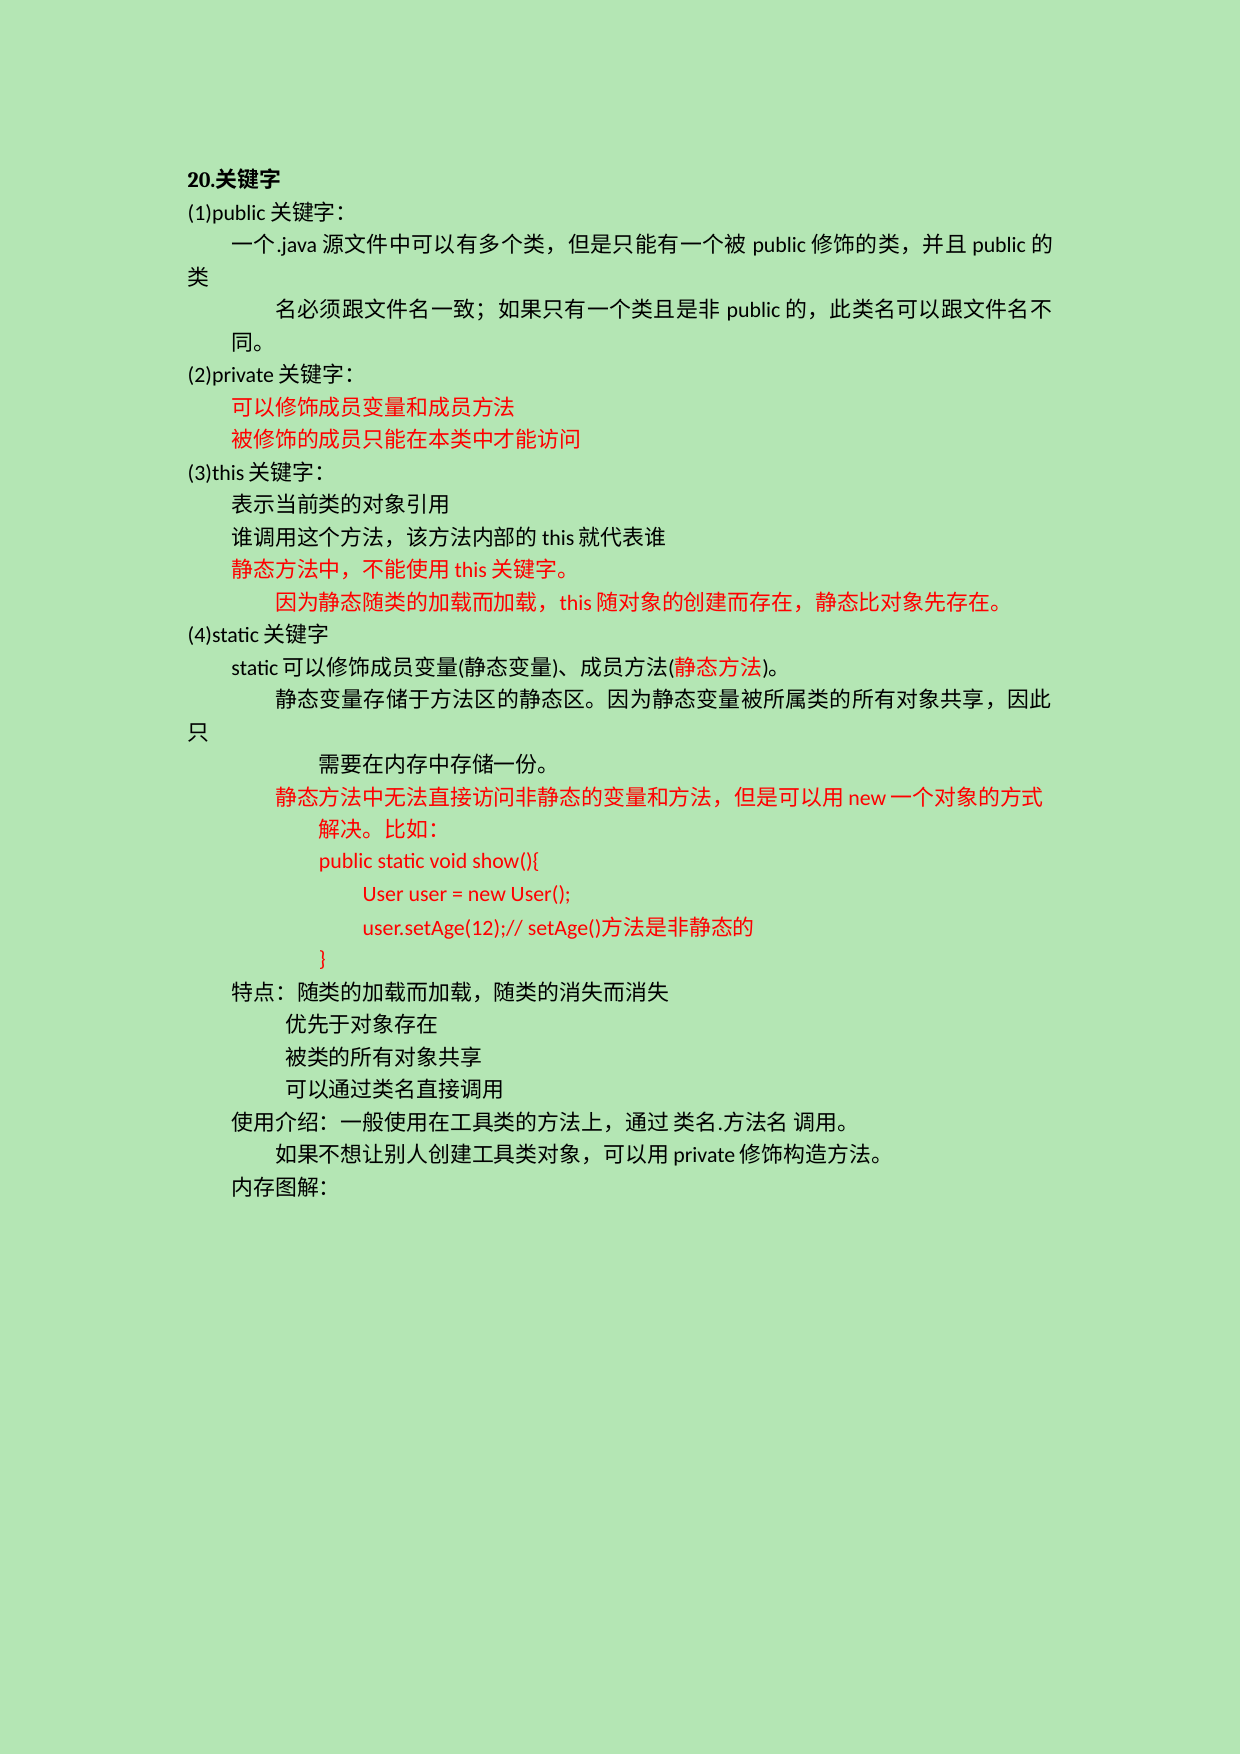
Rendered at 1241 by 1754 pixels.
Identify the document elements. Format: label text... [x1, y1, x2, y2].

text User user = new User(); [187, 877, 1053, 909]
subtitle 20.关键字 [187, 162, 1053, 194]
text public static void show(){ [187, 844, 1053, 877]
text 一个.java源文件中可以有多个类，但是只能有一个被public修饰的类，并且public的类 [187, 227, 1053, 292]
text 谁调用这个方法，该方法内部的this就代表谁 [187, 519, 1053, 552]
text (3)this关键字： [187, 454, 1053, 487]
text 特点：随类的加载而加载，随类的消失而消失 [187, 974, 1053, 1007]
text 解决。比如： [187, 812, 1053, 844]
text 使用介绍：一般使用在工具类的方法上，通过 类名.方法名 调用。 [187, 1104, 1053, 1137]
text (2)private关键字： [187, 357, 1053, 389]
text 需要在内存中存储一份。 [275, 747, 1053, 779]
text (1)public关键字： [187, 194, 1053, 227]
text static可以修饰成员变量(静态变量)、成员方法(静态方法)。 [187, 649, 1053, 682]
text 被类的所有对象共享 [187, 1039, 1053, 1072]
text } [275, 942, 1053, 974]
text 因为静态随类的加载而加载，this随对象的创建而存在，静态比对象先存在。 [187, 584, 1053, 617]
text 可以通过类名直接调用 [187, 1072, 1053, 1104]
text 表示当前类的对象引用 [187, 487, 1053, 519]
text 静态方法中，不能使用this关键字。 [187, 552, 1053, 584]
text 内存图解： [187, 1169, 1053, 1202]
text (4)static关键字 [187, 617, 1053, 649]
text 可以修饰成员变量和成员方法 [187, 389, 1053, 422]
text user.setAge(12);// setAge()方法是非静态的 [187, 909, 1053, 942]
text 如果不想让别人创建工具类对象，可以用private修饰构造方法。 [187, 1137, 1053, 1169]
text 优先于对象存在 [187, 1007, 1053, 1039]
text 静态方法中无法直接访问非静态的变量和方法，但是可以用new一个对象的方式 [187, 779, 1053, 812]
text 被修饰的成员只能在本类中才能访问 [187, 422, 1053, 454]
text 静态变量存储于方法区的静态区。因为静态变量被所属类的所有对象共享，因此只 [187, 682, 1053, 747]
text 名必须跟文件名一致；如果只有一个类且是非public的，此类名可以跟文件名不同。 [231, 292, 1053, 357]
